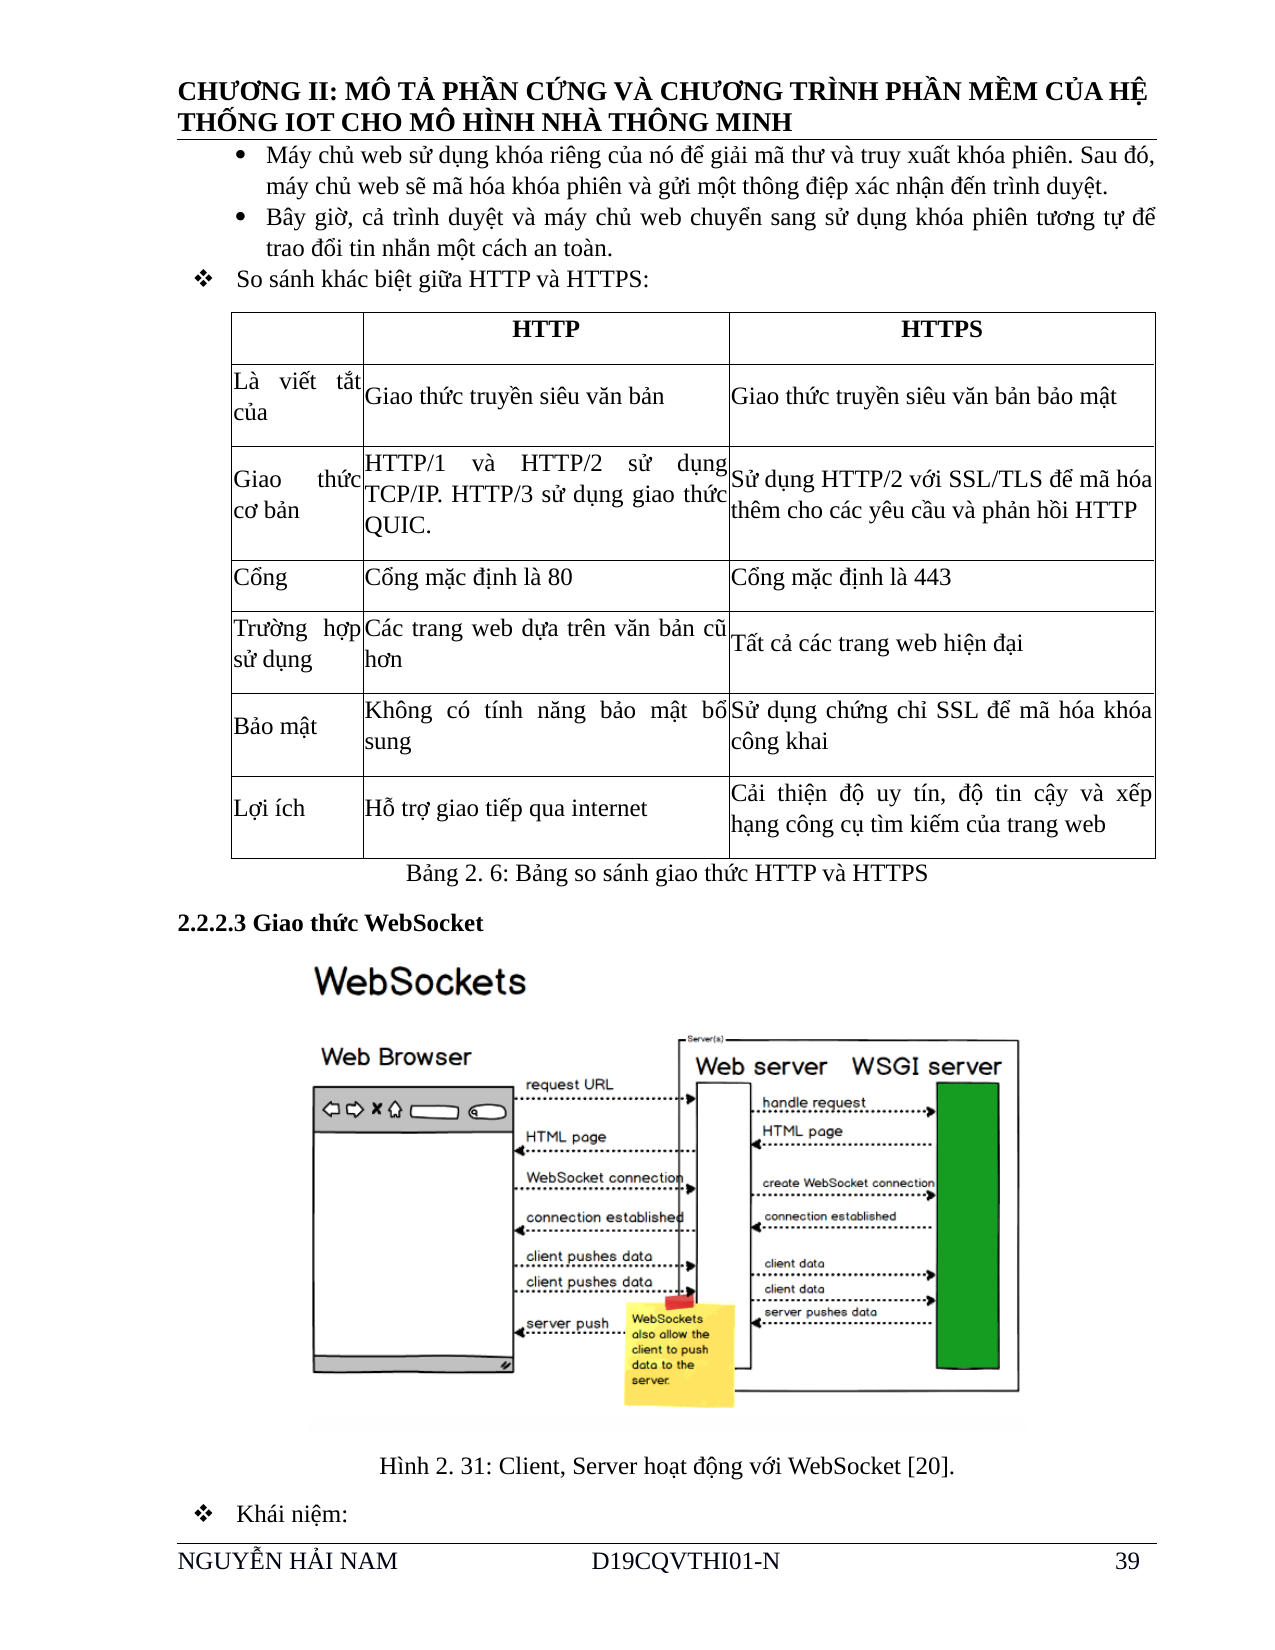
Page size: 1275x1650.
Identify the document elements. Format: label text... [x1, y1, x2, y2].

table_cell Hỗ trợ giao tiếp qua internet [364, 777, 729, 858]
table_header HTTP [364, 313, 729, 364]
list Khái niệm: [192, 1499, 1157, 1528]
table_cell Cổng [232, 561, 363, 611]
list Bây giờ, cả trình duyệt và máy chủ web chuyển sang sử dụng khóa phiên tương tự để trao đổi tin nhắn một cách an toàn. [236, 202, 1157, 262]
subtitle 2.2.2.3 Giao thức WebSocket [177, 908, 1157, 937]
table_cell Giao thức truyền siêu văn bản [364, 365, 729, 446]
table_cell Sử dụng chứng chỉ SSL để mã hóa khóa công khai [730, 693, 1155, 776]
table_cell Giao thức cơ bản [232, 447, 363, 559]
table_cell Các trang web dựa trên văn bản cũ hơn [364, 612, 729, 693]
list So sánh khác biệt giữa HTTP và HTTPS: [192, 264, 1157, 293]
table_cell Là viết tắt của [232, 365, 363, 446]
list Máy chủ web sử dụng khóa riêng của nó để giải mã thư và truy xuất khóa phiên. Sau đó, máy chủ web sẽ mã hóa khóa phiên và gửi một thông điệp xác nhận đến trình duyệt. [236, 140, 1157, 200]
table_cell Cải thiện độ uy tín, độ tin cậy và xếp hạng công cụ tìm kiếm của trang web [730, 776, 1155, 858]
table_cell Sử dụng HTTP/2 với SSL/TLS để mã hóa thêm cho các yêu cầu và phản hồi HTTP [730, 446, 1155, 559]
table_cell Cổng mặc định là 443 [730, 560, 1155, 611]
picture [307, 939, 1027, 1433]
table_cell Tất cả các trang web hiện đại [730, 611, 1155, 693]
table_cell Không có tính năng bảo mật bổ sung [364, 694, 729, 776]
table_header HTTPS [730, 313, 1155, 364]
table_cell Cổng mặc định là 80 [364, 561, 729, 611]
table_cell Trường hợp sử dụng [232, 612, 363, 693]
table_cell HTTP/1 và HTTP/2 sử dụng TCP/IP. HTTP/3 sử dụng giao thức QUIC. [364, 447, 729, 559]
table_header [232, 313, 363, 364]
table_cell Lợi ích [232, 777, 363, 858]
table_cell Giao thức truyền siêu văn bản bảo mật [730, 364, 1155, 446]
table_cell Bảo mật [232, 694, 363, 776]
text Bảng 2. 6: Bảng so sánh giao thức HTTP và HTTPS [177, 858, 1157, 887]
